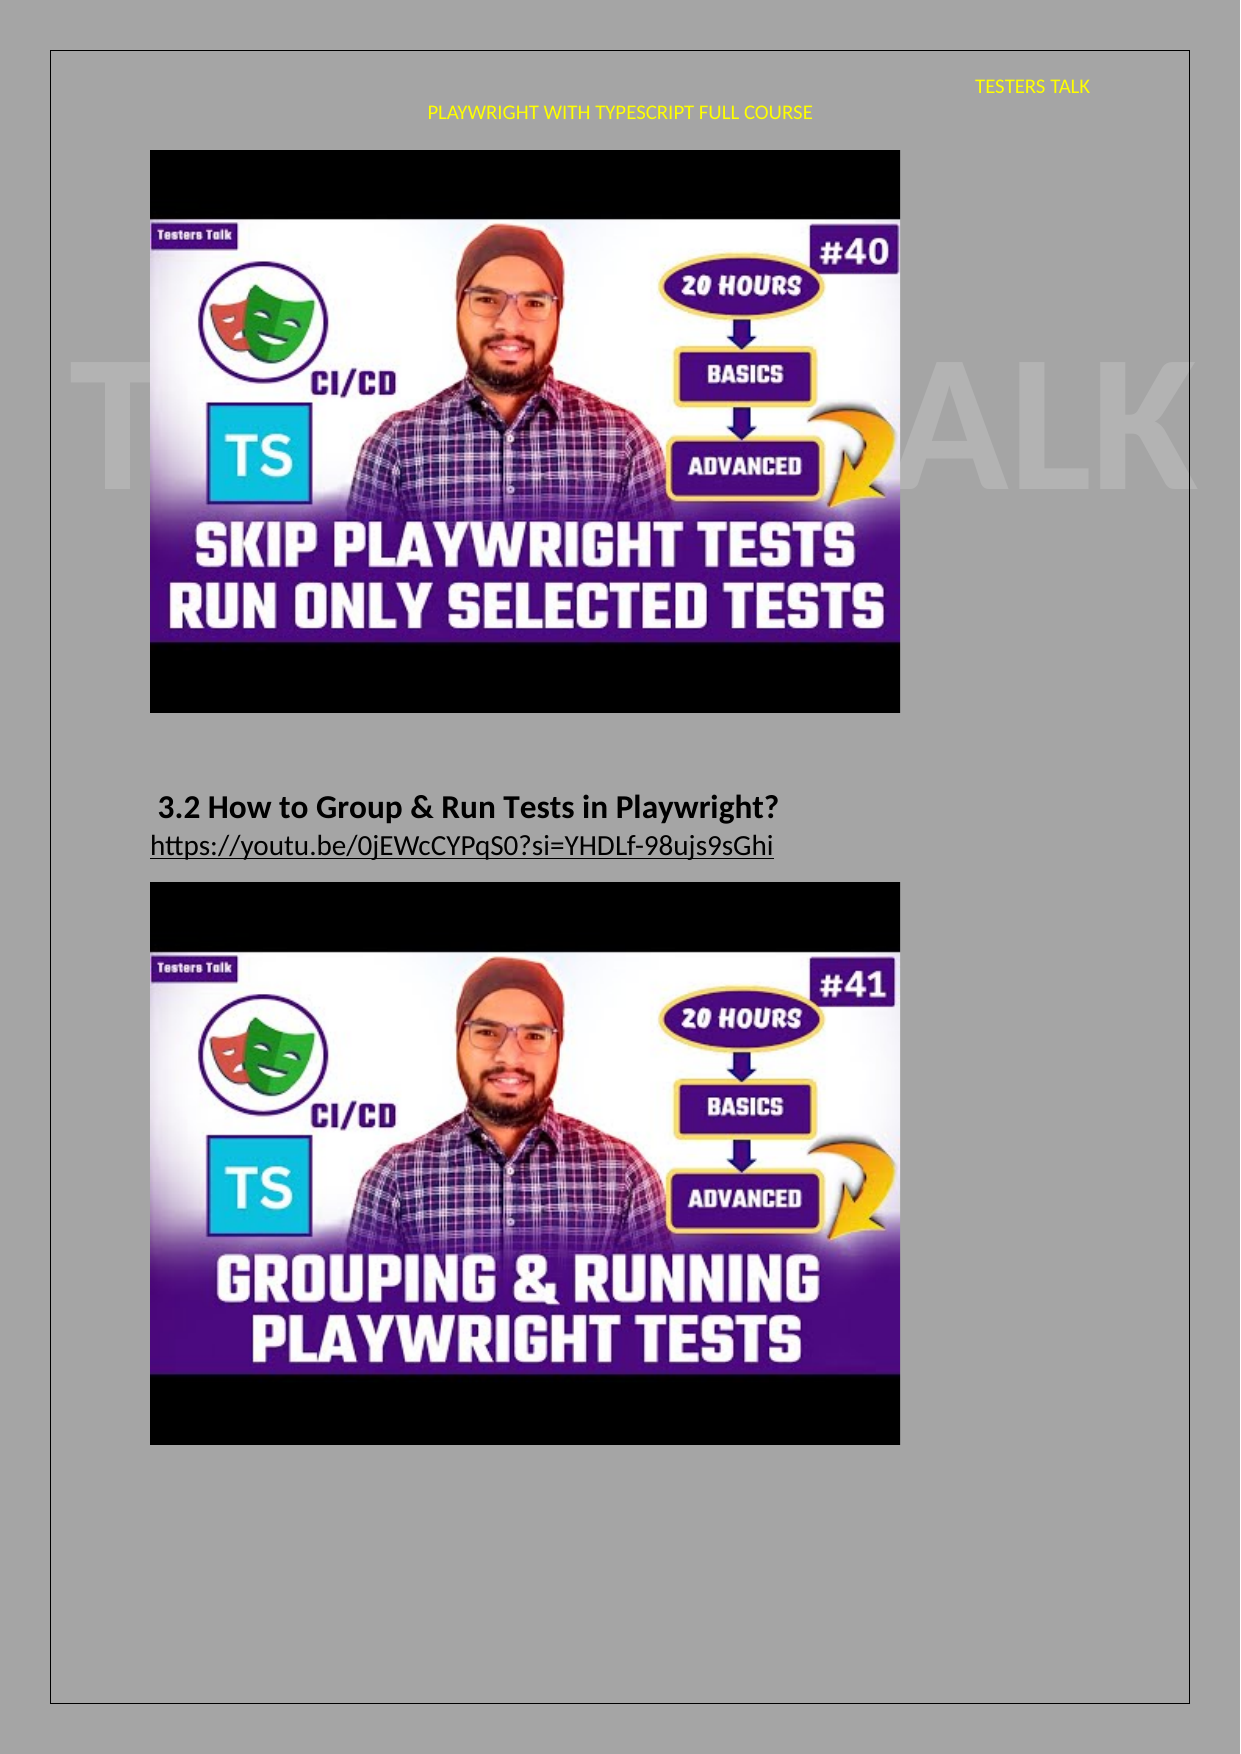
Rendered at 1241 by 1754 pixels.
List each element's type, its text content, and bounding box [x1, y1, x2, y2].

picture [150, 150, 901, 713]
picture [150, 882, 901, 1445]
subtitle 3.2 How to Group & Run Tests in Playwright? [150, 786, 1090, 827]
text https://youtu.be/0jEWcCYPqS0?si=YHDLf-98ujs9sGhi [150, 827, 1090, 863]
